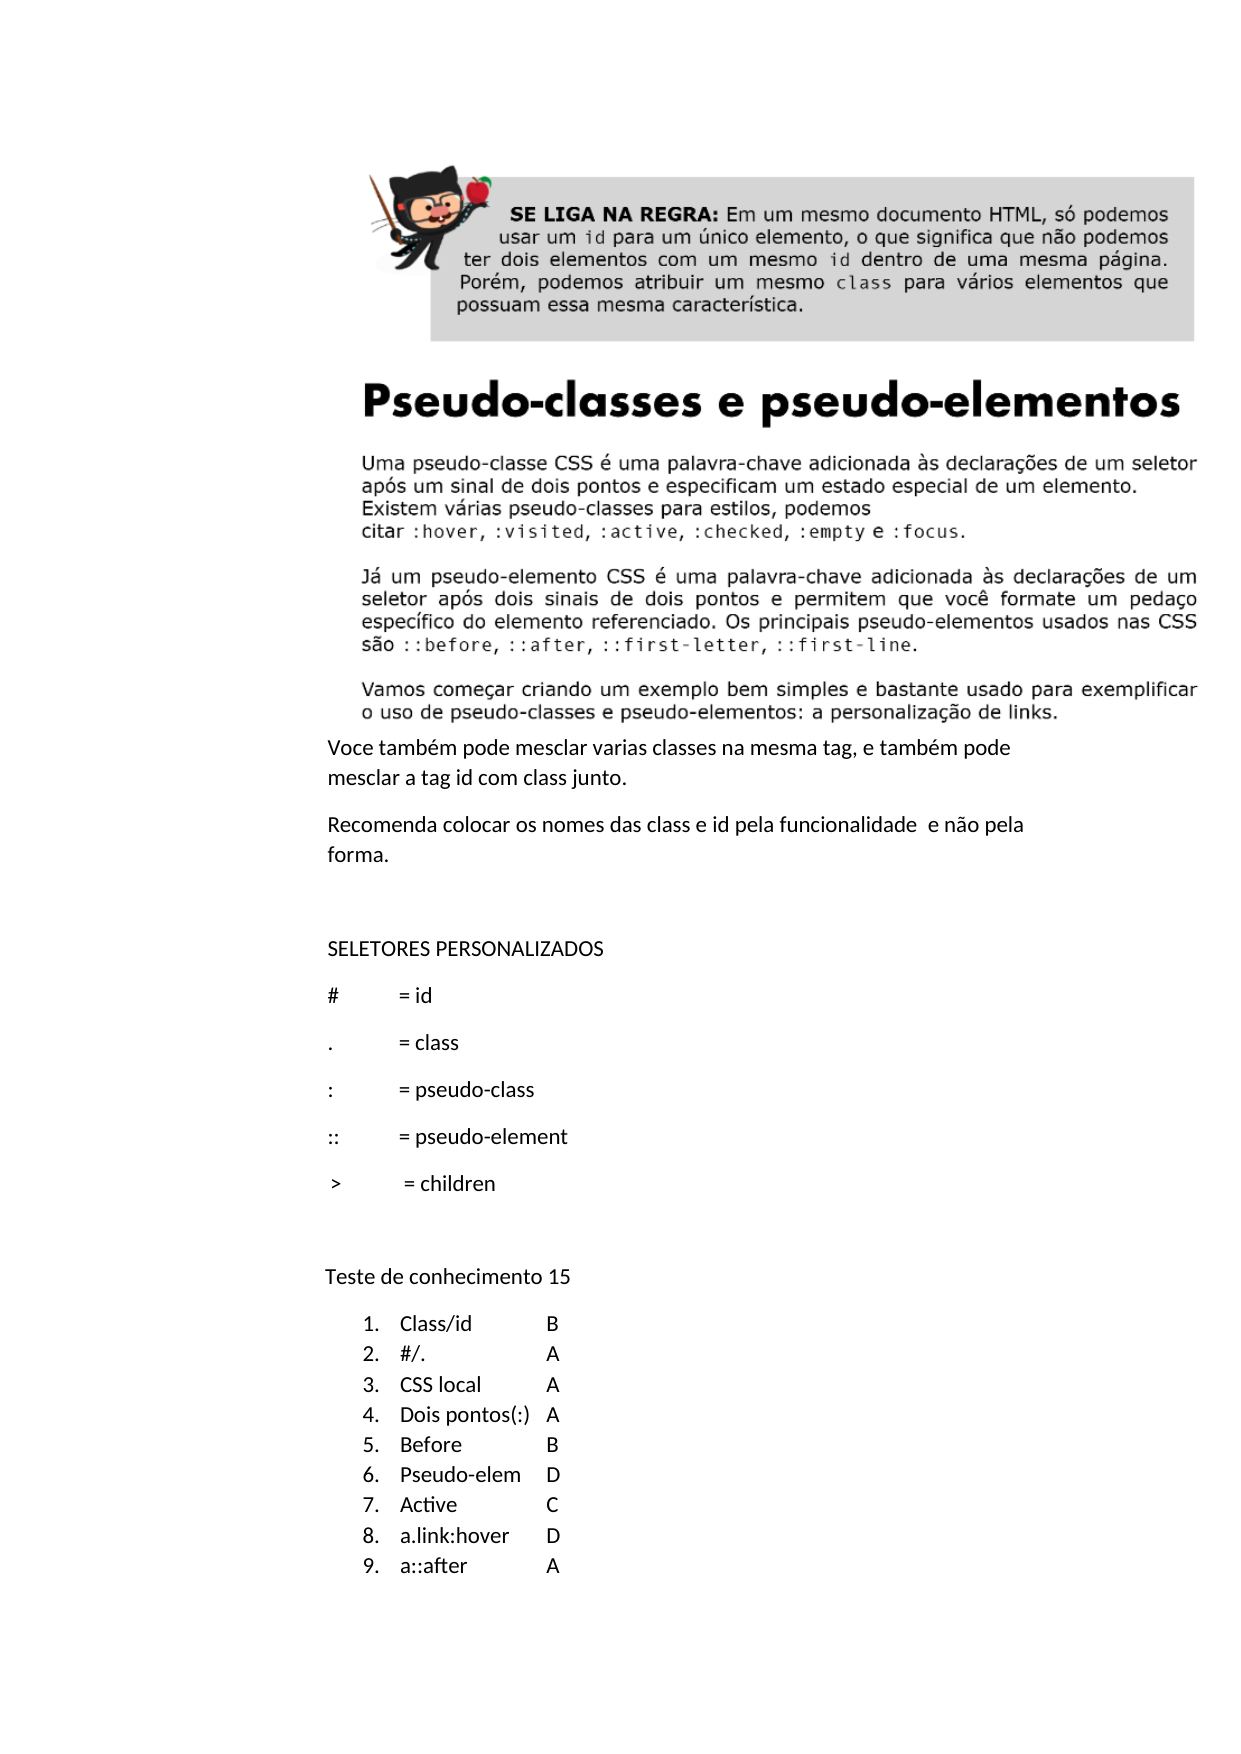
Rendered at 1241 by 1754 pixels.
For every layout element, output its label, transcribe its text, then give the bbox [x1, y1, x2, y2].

list Before B [362, 1430, 1063, 1458]
text Teste de conhecimento 15 [251, 1262, 1063, 1291]
text Recomenda colocar os nomes das class e id pela funcionalidade e não pela forma. [327, 810, 1063, 869]
list #/. A [362, 1339, 1063, 1368]
text # = id [327, 981, 1063, 1009]
list a::after A [362, 1551, 1063, 1579]
text SELETORES PERSONALIZADOS [327, 934, 1063, 962]
picture [327, 147, 1213, 356]
list Pseudo-elem D [362, 1460, 1063, 1488]
list CSS local A [362, 1370, 1063, 1398]
text Voce também pode mesclar varias classes na mesma tag, e também pode mesclar a tag id com class junto. [327, 732, 1063, 792]
list Dois pontos(:) A [362, 1400, 1063, 1428]
list Class/id B [362, 1309, 1063, 1337]
picture [327, 374, 1213, 732]
text . = class [327, 1028, 1063, 1056]
list a.link:hover D [362, 1521, 1063, 1549]
text > = children [251, 1169, 1063, 1197]
list Active C [362, 1491, 1063, 1519]
text : = pseudo-class [327, 1075, 1063, 1103]
text :: = pseudo-element [327, 1122, 1063, 1150]
